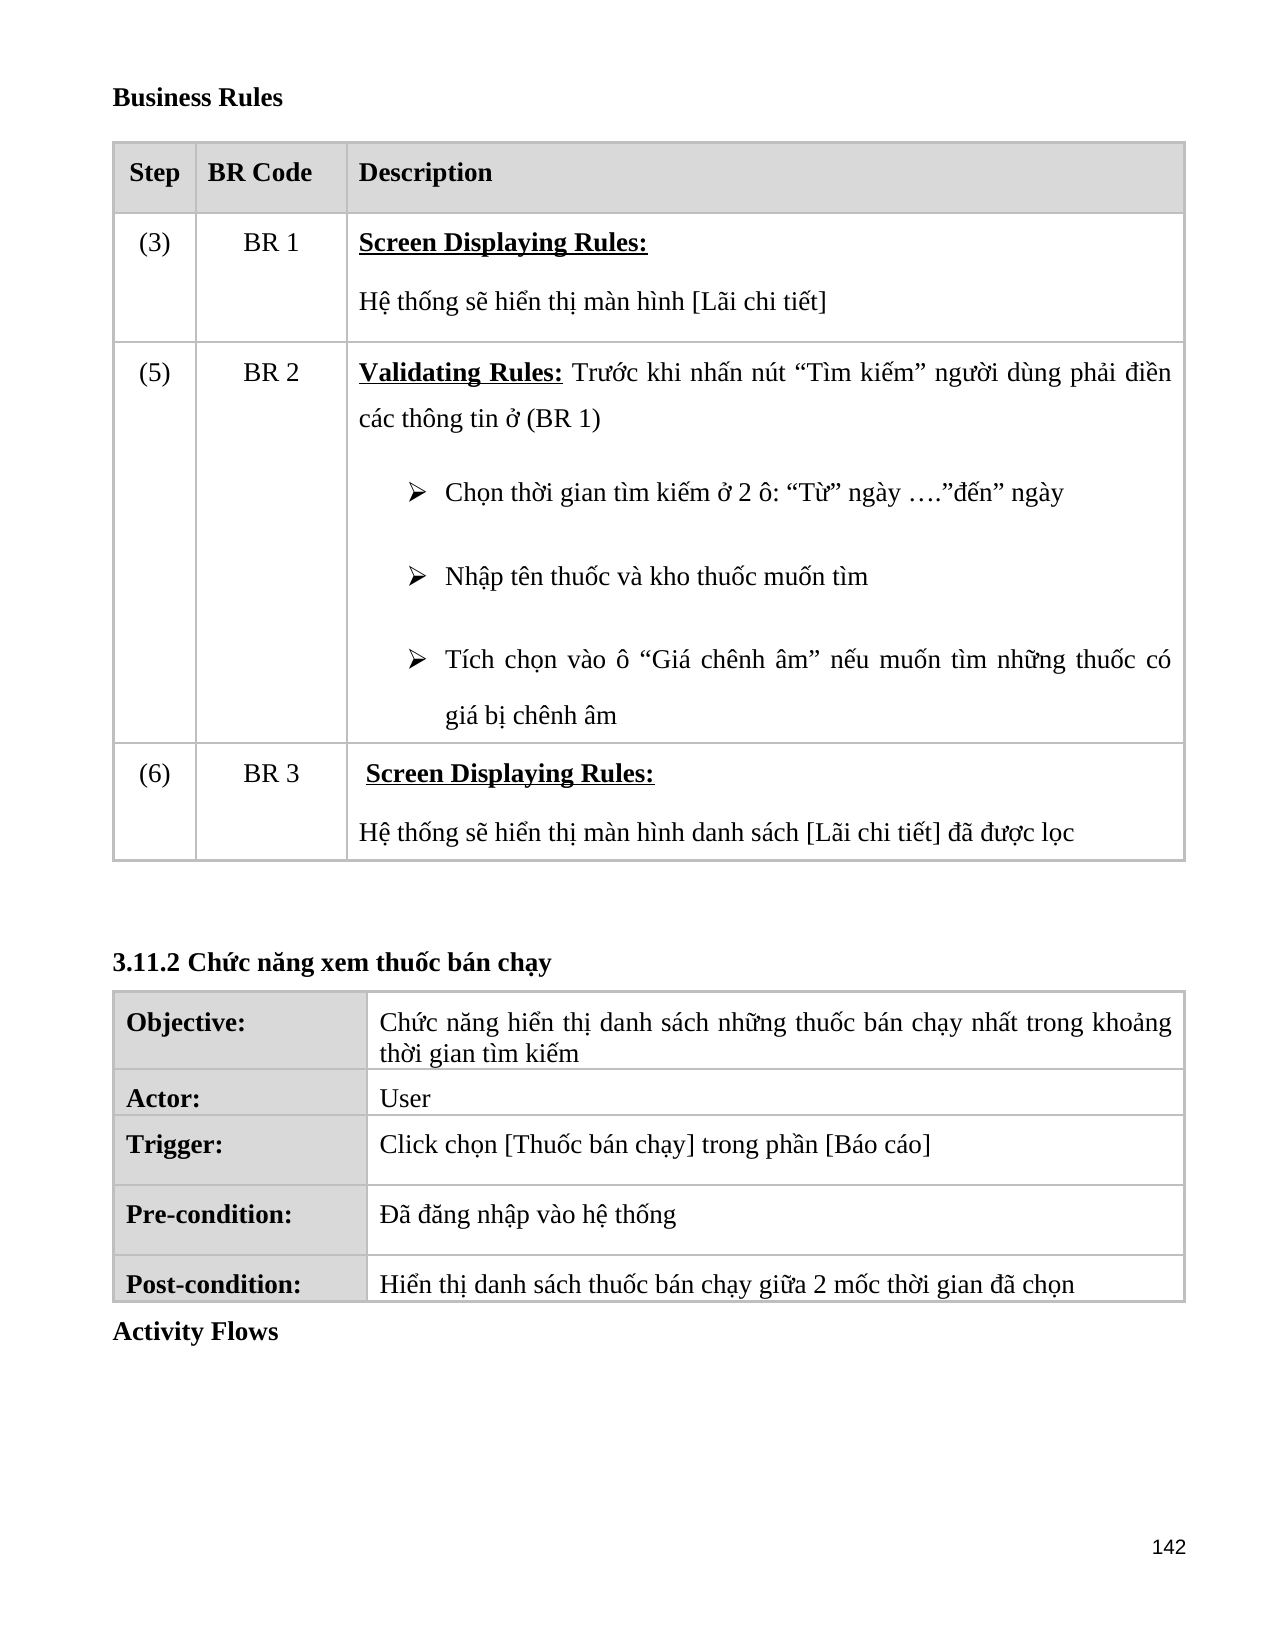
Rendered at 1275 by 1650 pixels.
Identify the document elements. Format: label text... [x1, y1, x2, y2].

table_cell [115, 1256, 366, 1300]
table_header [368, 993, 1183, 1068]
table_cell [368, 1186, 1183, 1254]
text Business Rules [112, 81, 1186, 112]
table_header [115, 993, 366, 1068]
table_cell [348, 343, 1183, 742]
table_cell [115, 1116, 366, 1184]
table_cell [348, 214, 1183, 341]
subtitle Chức năng xem thuốc bán chạy [112, 946, 1186, 977]
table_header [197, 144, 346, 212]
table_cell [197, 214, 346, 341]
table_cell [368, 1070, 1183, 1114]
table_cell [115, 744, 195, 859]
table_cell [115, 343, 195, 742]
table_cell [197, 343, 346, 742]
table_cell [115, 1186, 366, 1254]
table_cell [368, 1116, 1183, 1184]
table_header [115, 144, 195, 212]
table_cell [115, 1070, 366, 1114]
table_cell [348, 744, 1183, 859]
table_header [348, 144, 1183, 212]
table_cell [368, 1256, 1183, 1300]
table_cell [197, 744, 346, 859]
text Activity Flows [112, 1315, 1186, 1347]
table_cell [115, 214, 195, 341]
